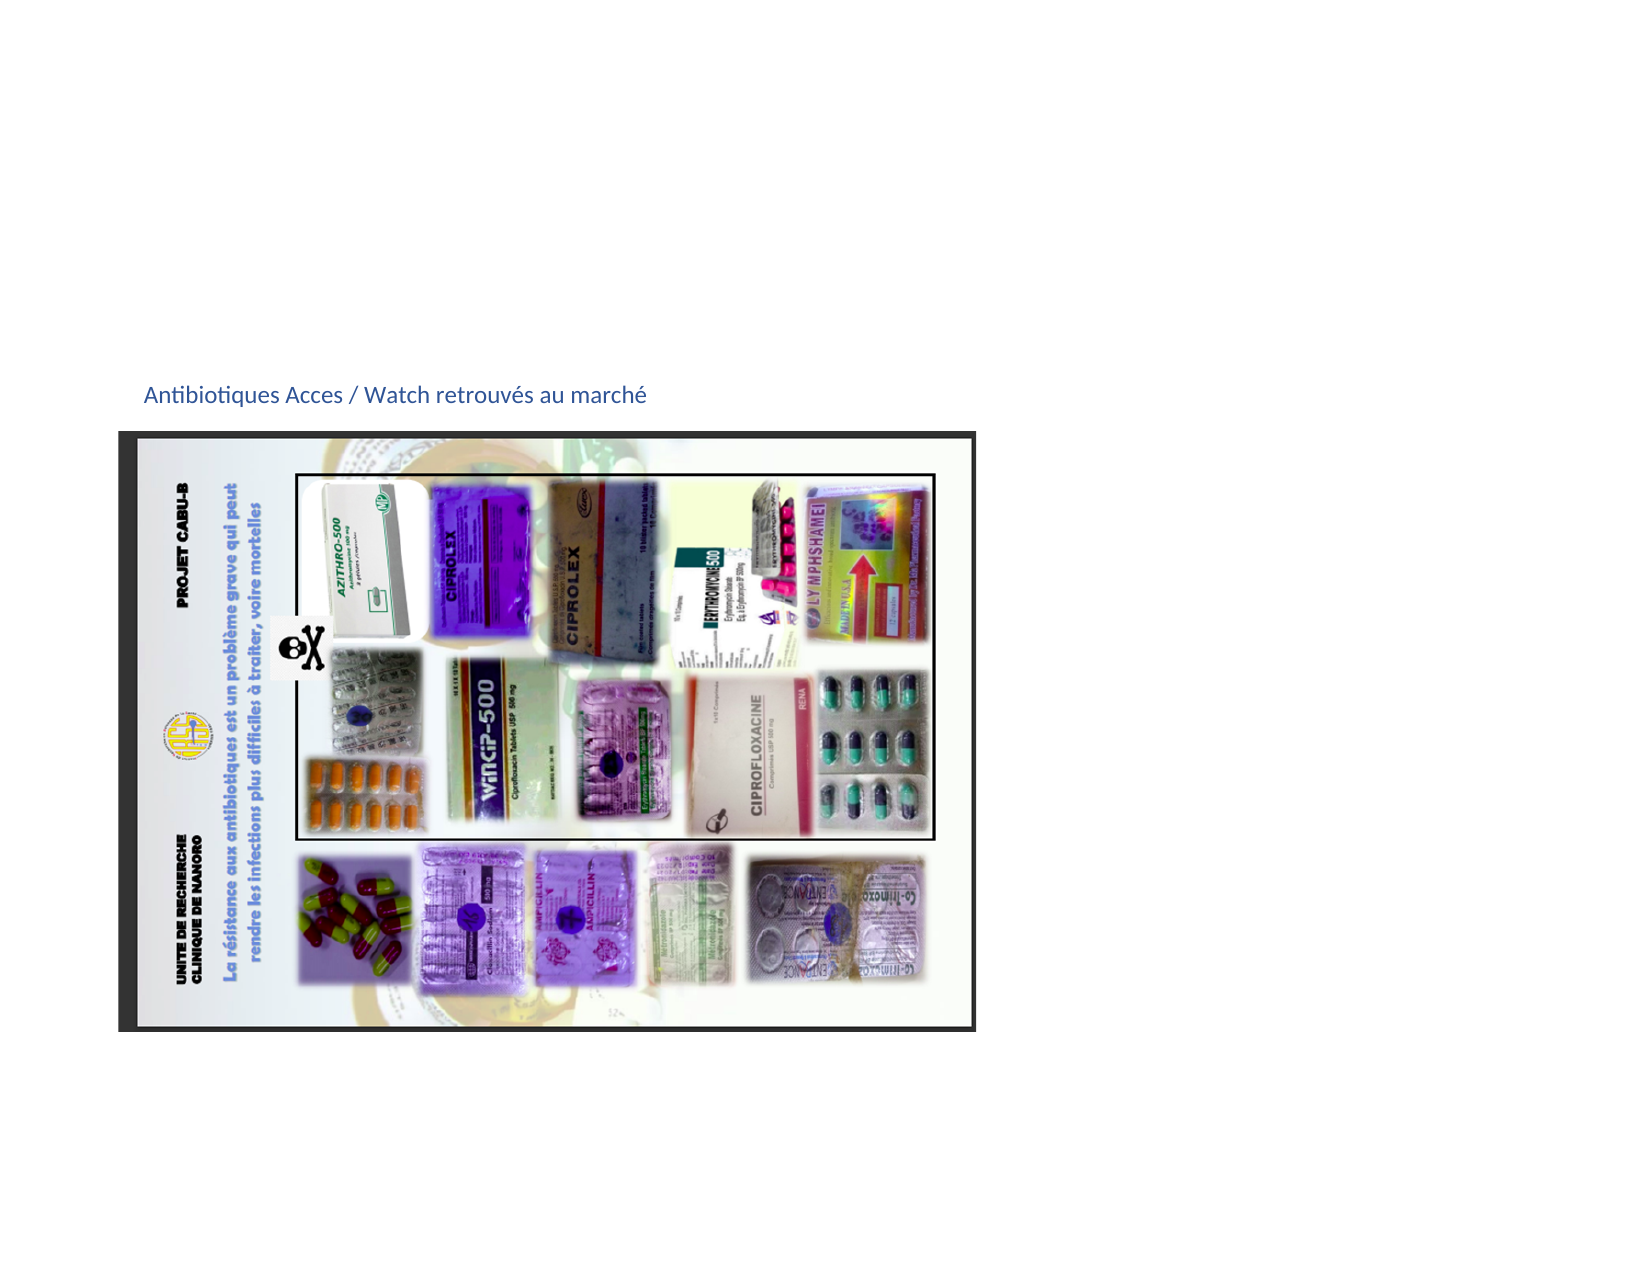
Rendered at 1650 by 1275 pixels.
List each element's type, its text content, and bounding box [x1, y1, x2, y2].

subtitle Antibiotiques Acces / Watch retrouvés au marché [144, 380, 1510, 410]
picture [118, 431, 977, 1032]
